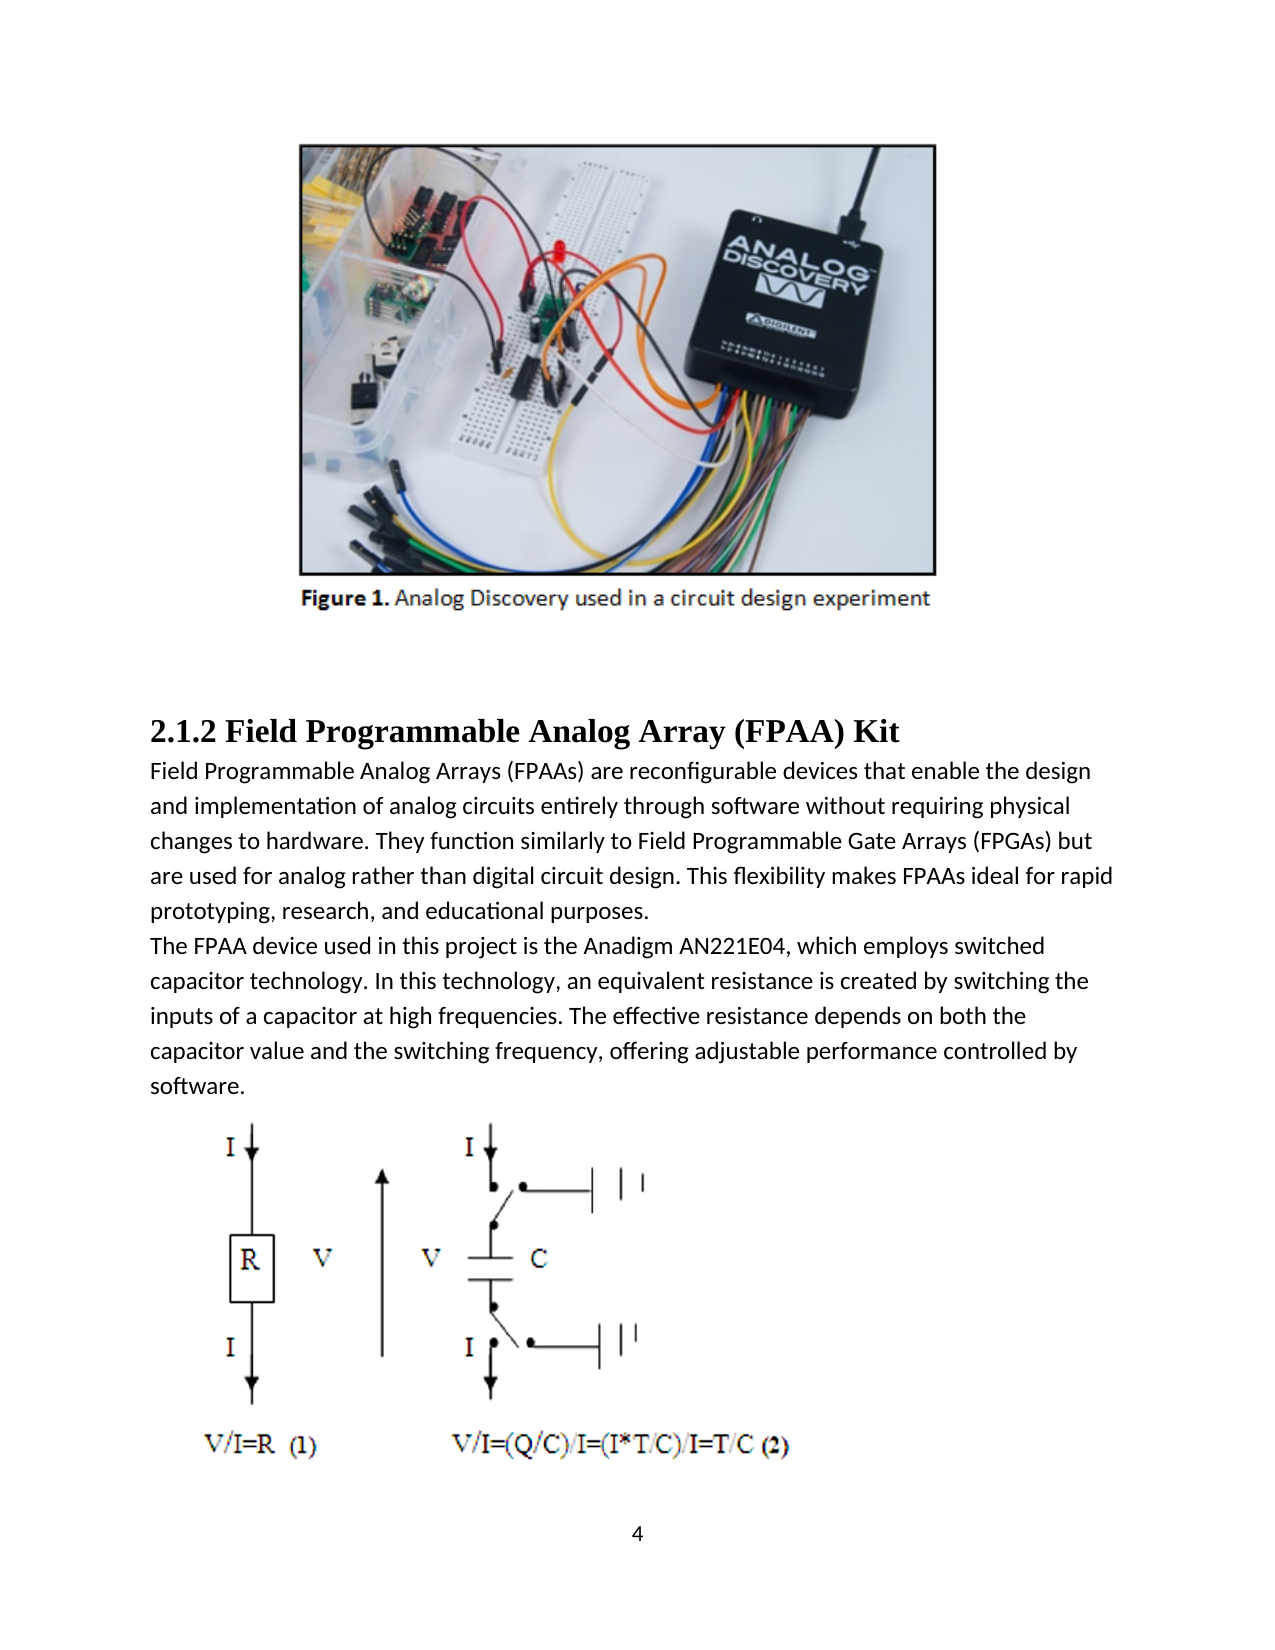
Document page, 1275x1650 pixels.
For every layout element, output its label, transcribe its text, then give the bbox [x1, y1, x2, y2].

text The FPAA device used in this project is the Anadigm AN221E04, which employs switched capacitor technology. In this technology, an equivalent resistance is created by switching the inputs of a capacitor at high frequencies. The effective resistance depends on both the capacitor value and the switching frequency, offering adjustable performance controlled by software. [150, 930, 1125, 1101]
text Field Programmable Analog Arrays (FPAAs) are reconfigurable devices that enable the design and implementation of analog circuits entirely through software without requiring physical changes to hardware. They function similarly to Field Programmable Gate Arrays (FPGAs) but are used for analog rather than digital circuit design. This flexibility makes FPAAs ideal for rapid prototyping, research, and educational purposes. [150, 755, 1125, 926]
text 2.1.2 Field Programmable Analog Array (FPAA) Kit [150, 711, 1125, 749]
picture [150, 1105, 833, 1492]
picture [291, 135, 949, 623]
